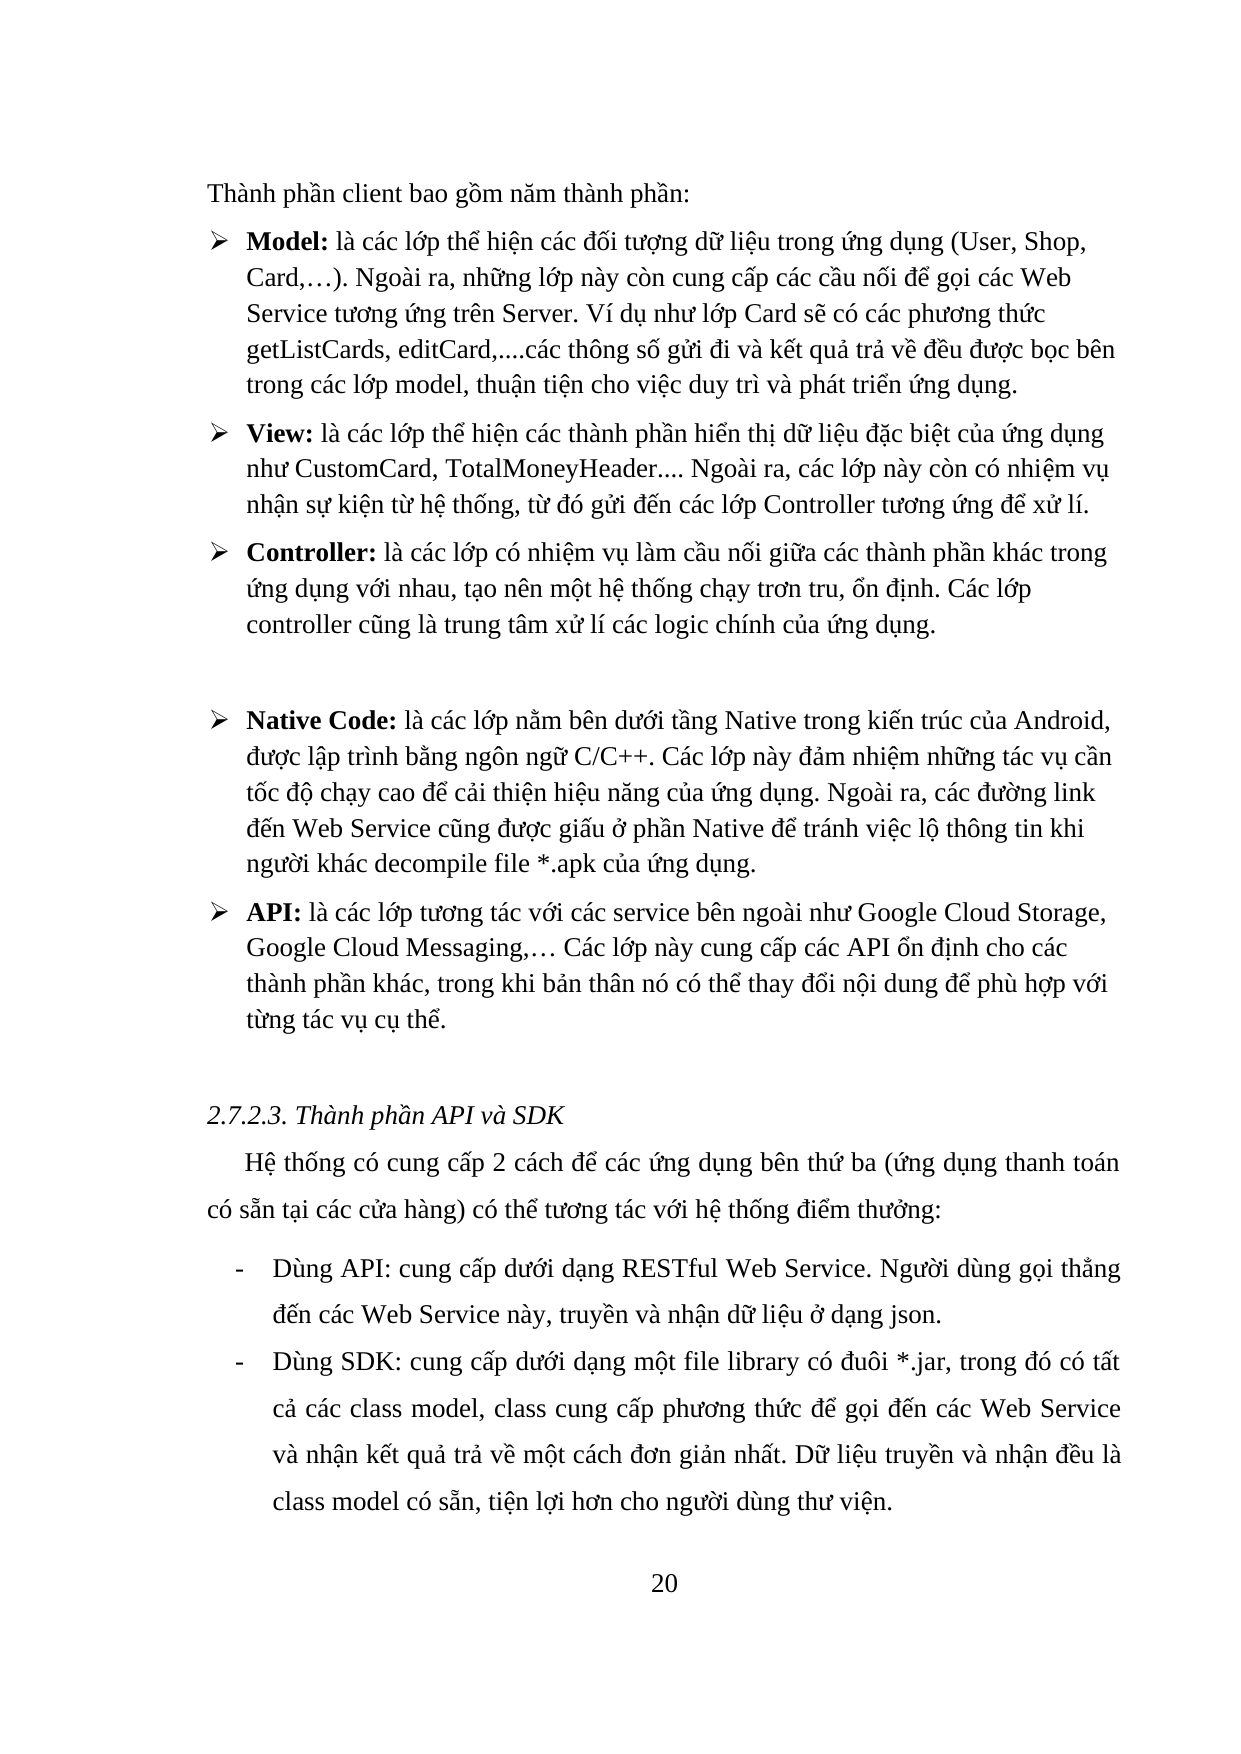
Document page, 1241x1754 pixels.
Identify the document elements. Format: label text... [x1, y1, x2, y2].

list Dùng SDK: cung cấp dưới dạng một file library có đuôi *.jar, trong đó có tất cả các class model, class cung cấp phương thức để gọi đến các Web Service và nhận kết quả trả về một cách đơn giản nhất. Dữ liệu truyền và nhận đều là class model có sẵn, tiện lợi hơn cho người dùng thư viện. [235, 1345, 1122, 1516]
list Dùng API: cung cấp dưới dạng RESTful Web Service. Người dùng gọi thẳng đến các Web Service này, truyền và nhận dữ liệu ở dạng json. [235, 1252, 1122, 1330]
text Thành phần client bao gồm năm thành phần: [207, 177, 1122, 208]
list View: là các lớp thể hiện các thành phần hiển thị dữ liệu đặc biệt của ứng dụng như CustomCard, TotalMoneyHeader.... Ngoài ra, các lớp này còn có nhiệm vụ nhận sự kiện từ hệ thống, từ đó gửi đến các lớp Controller tương ứng để xử lí. [209, 417, 1122, 519]
list Native Code: là các lớp nằm bên dưới tầng Native trong kiến trúc của Android, được lập trình bằng ngôn ngữ C/C++. Các lớp này đảm nhiệm những tác vụ cần tốc độ chạy cao để cải thiện hiệu năng của ứng dụng. Ngoài ra, các đường link đến Web Service cũng được giấu ở phần Native để tránh việc lộ thông tin khi người khác decompile file *.apk của ứng dụng. [209, 704, 1122, 879]
text 2.7.2.3. Thành phần API và SDK [207, 1099, 1122, 1131]
list Model: là các lớp thể hiện các đối tượng dữ liệu trong ứng dụng (User, Shop, Card,…). Ngoài ra, những lớp này còn cung cấp các cầu nối để gọi các Web Service tương ứng trên Server. Ví dụ như lớp Card sẽ có các phương thức getListCards, editCard,....các thông số gửi đi và kết quả trả về đều được bọc bên trong các lớp model, thuận tiện cho việc duy trì và phát triển ứng dụng. [209, 225, 1122, 399]
text Hệ thống có cung cấp 2 cách để các ứng dụng bên thứ ba (ứng dụng thanh toán có sẵn tại các cửa hàng) có thể tương tác với hệ thống điểm thưởng: [207, 1146, 1122, 1224]
list API: là các lớp tương tác với các service bên ngoài như Google Cloud Storage, Google Cloud Messaging,… Các lớp này cung cấp các API ổn định cho các thành phần khác, trong khi bản thân nó có thể thay đổi nội dung để phù hợp với từng tác vụ cụ thể. [209, 896, 1122, 1034]
list Controller: là các lớp có nhiệm vụ làm cầu nối giữa các thành phần khác trong ứng dụng với nhau, tạo nên một hệ thống chạy trơn tru, ổn định. Các lớp controller cũng là trung tâm xử lí các logic chính của ứng dụng. [209, 536, 1122, 639]
